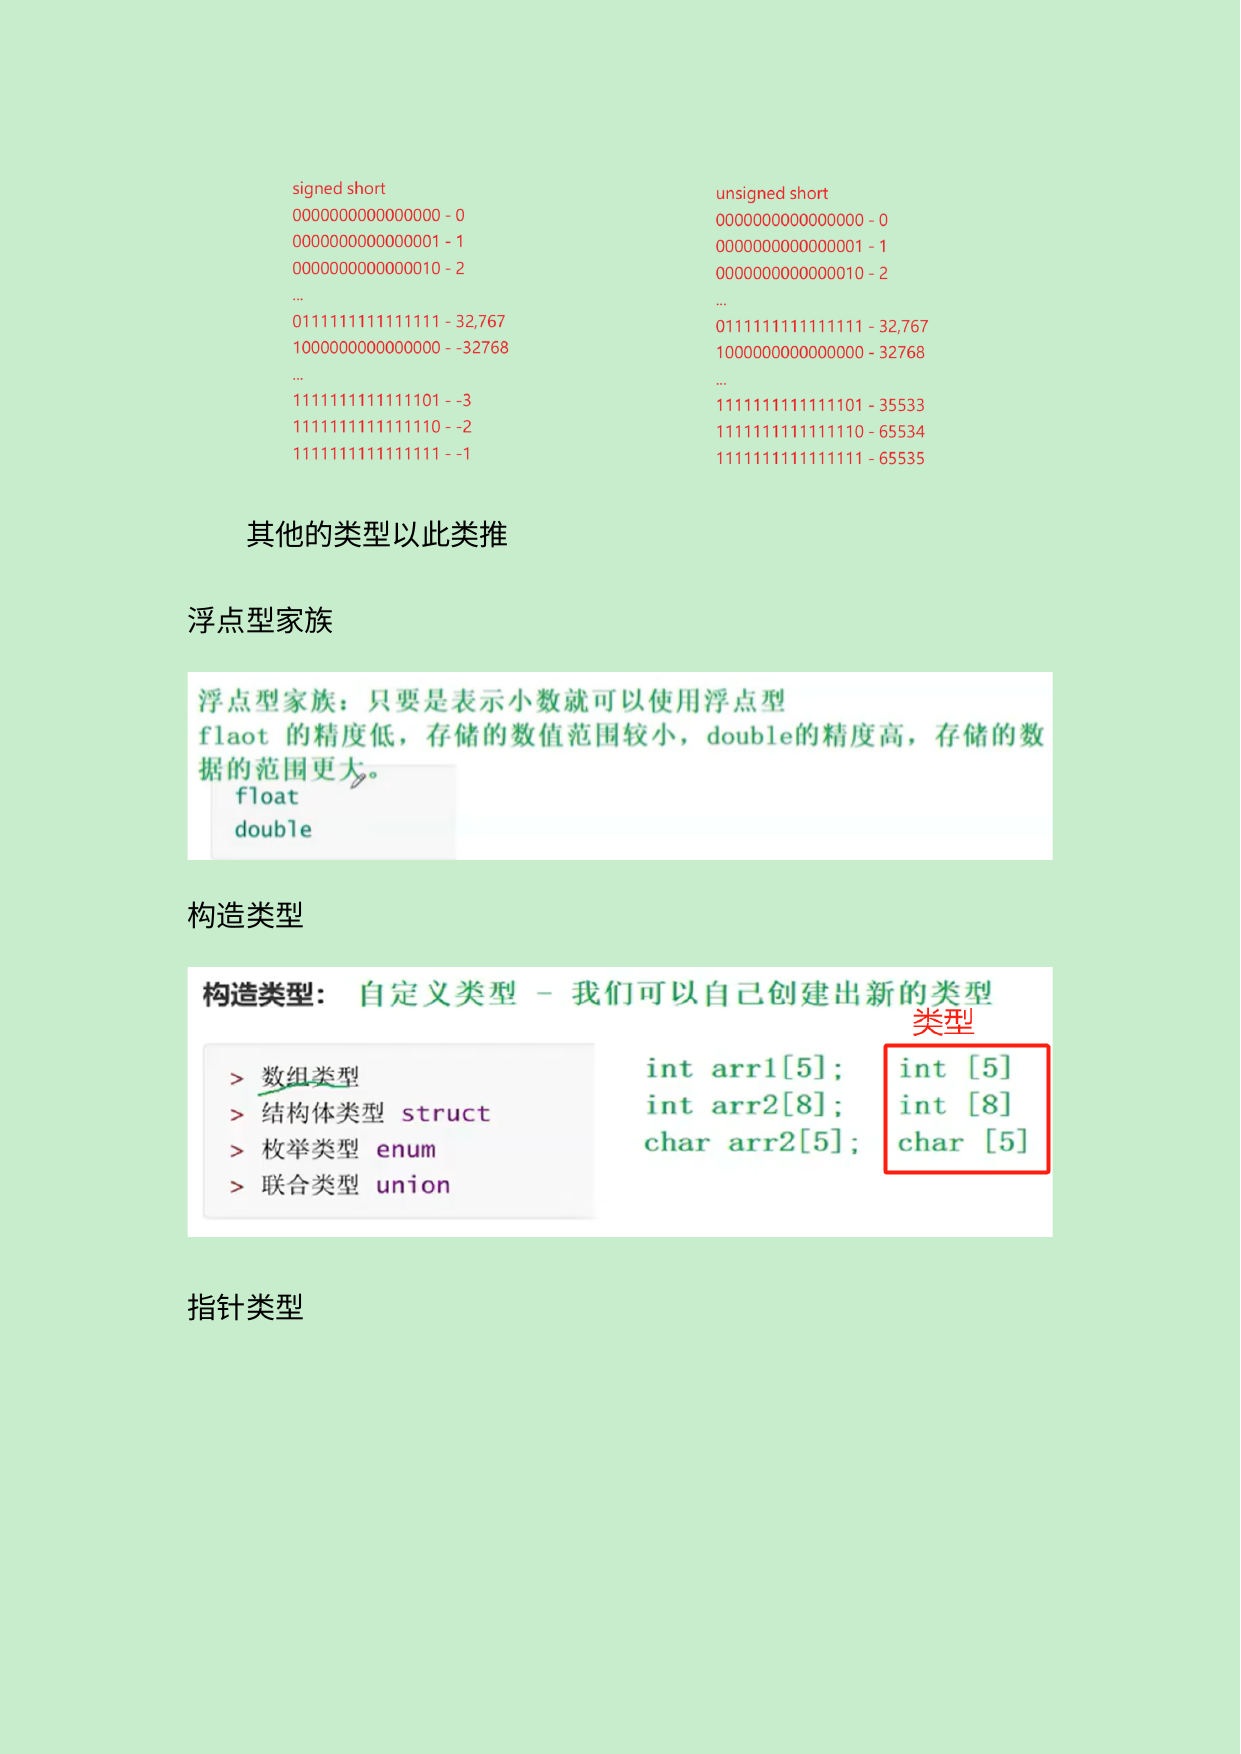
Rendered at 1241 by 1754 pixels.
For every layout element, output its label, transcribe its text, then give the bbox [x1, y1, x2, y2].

picture [187, 967, 1053, 1237]
text 指针类型 [187, 1273, 1053, 1338]
text 构造类型 [187, 881, 1053, 946]
text 浮点型家族 [187, 586, 1053, 651]
text 其他的类型以此类推 [187, 500, 1053, 565]
picture [278, 162, 962, 482]
picture [187, 672, 1053, 860]
